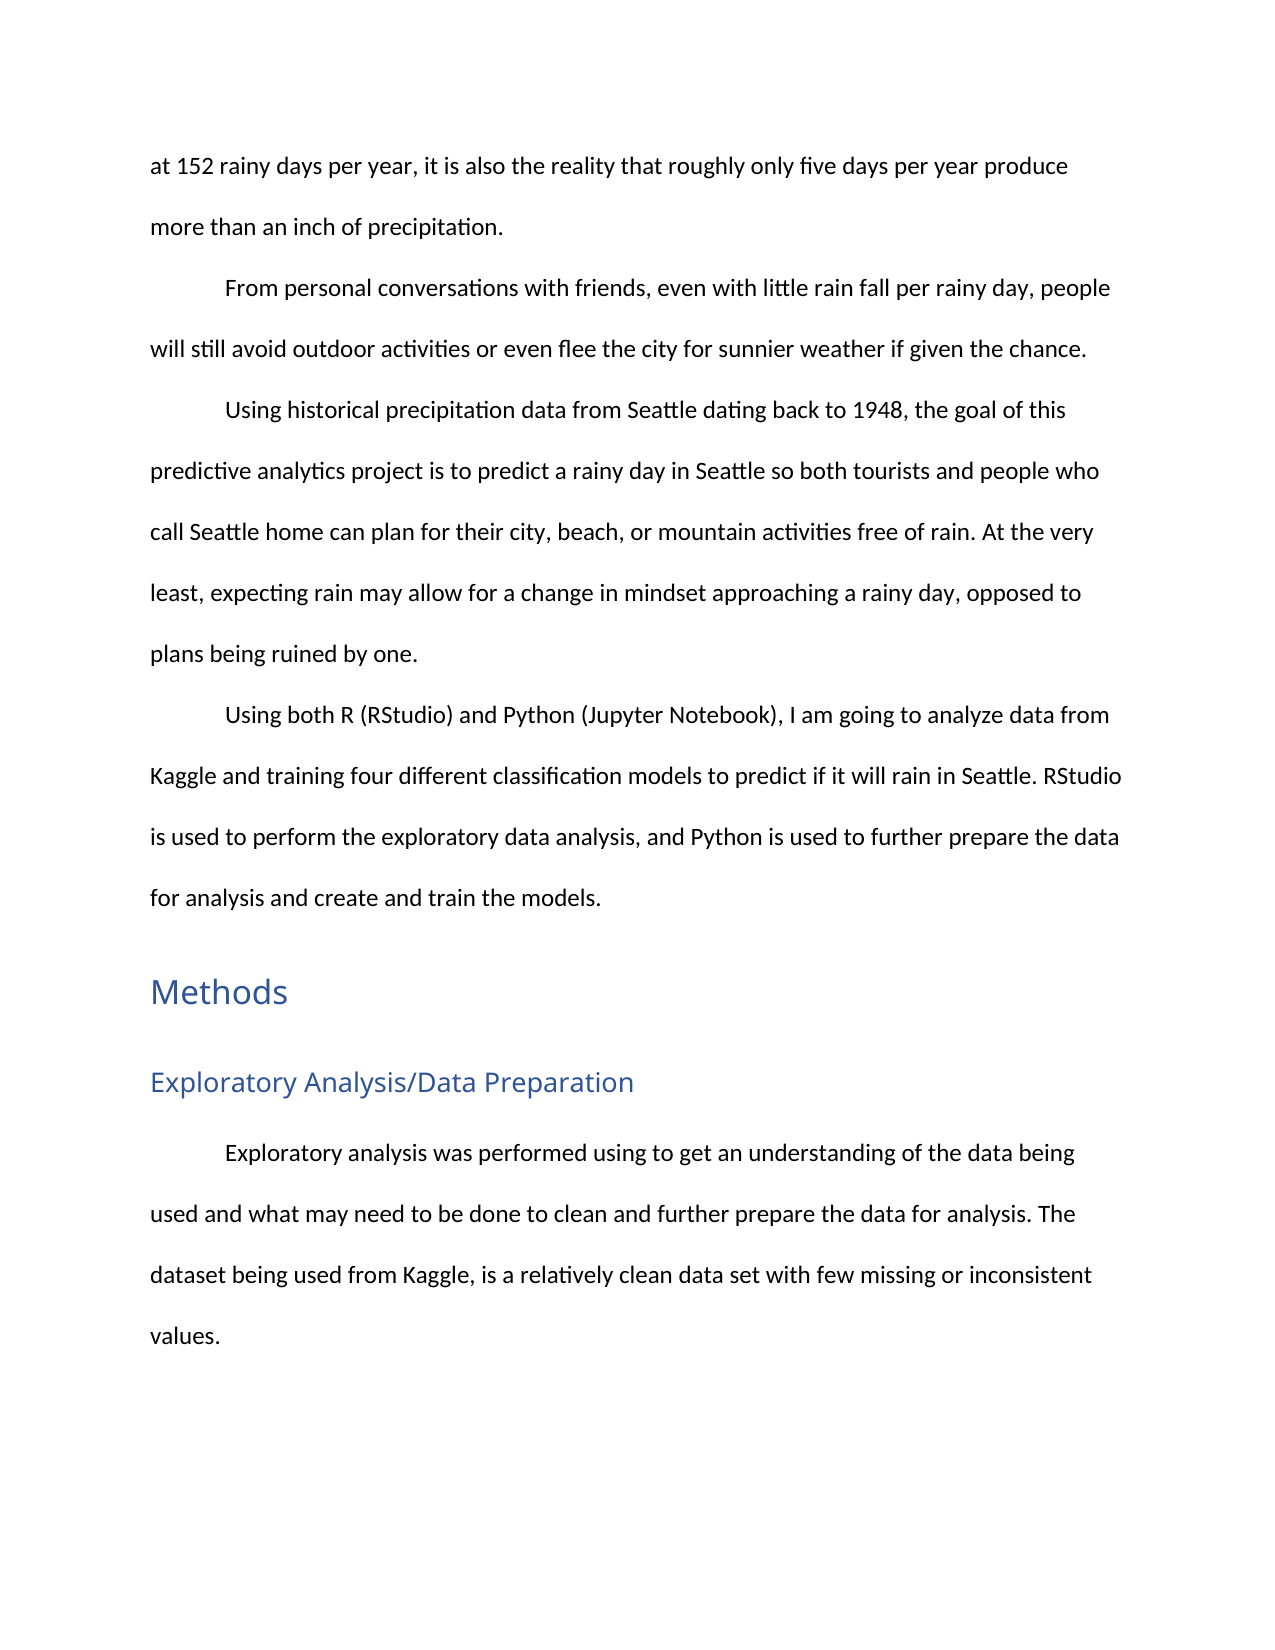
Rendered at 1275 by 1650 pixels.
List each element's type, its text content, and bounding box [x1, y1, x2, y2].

text From personal conversations with friends, even with little rain fall per rainy day, people will still avoid outdoor activities or even flee the city for sunnier weather if given the chance. [150, 272, 1125, 364]
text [150, 150, 1125, 242]
text Exploratory analysis was performed using to get an understanding of the data being used and what may need to be done to clean and further prepare the data for analysis. The dataset being used from Kaggle, is a relatively clean data set with few missing or inconsistent values. [150, 1137, 1125, 1351]
text Using both R (RStudio) and Python (Jupyter Notebook), I am going to analyze data from Kaggle and training four different classification models to predict if it will rain in Seattle. RStudio is used to perform the exploratory data analysis, and Python is used to further prepare the data for analysis and create and train the models. [150, 699, 1125, 913]
text Using historical precipitation data from Seattle dating back to 1948, the goal of this predictive analytics project is to predict a rainy day in Seattle so both tourists and people who call Seattle home can plan for their city, beach, or mountain activities free of rain. At the very least, expecting rain may allow for a change in mindset approaching a rainy day, opposed to plans being ruined by one. [150, 394, 1125, 669]
subtitle Methods [150, 968, 1125, 1014]
subtitle Exploratory Analysis/Data Preparation [150, 1063, 1125, 1100]
